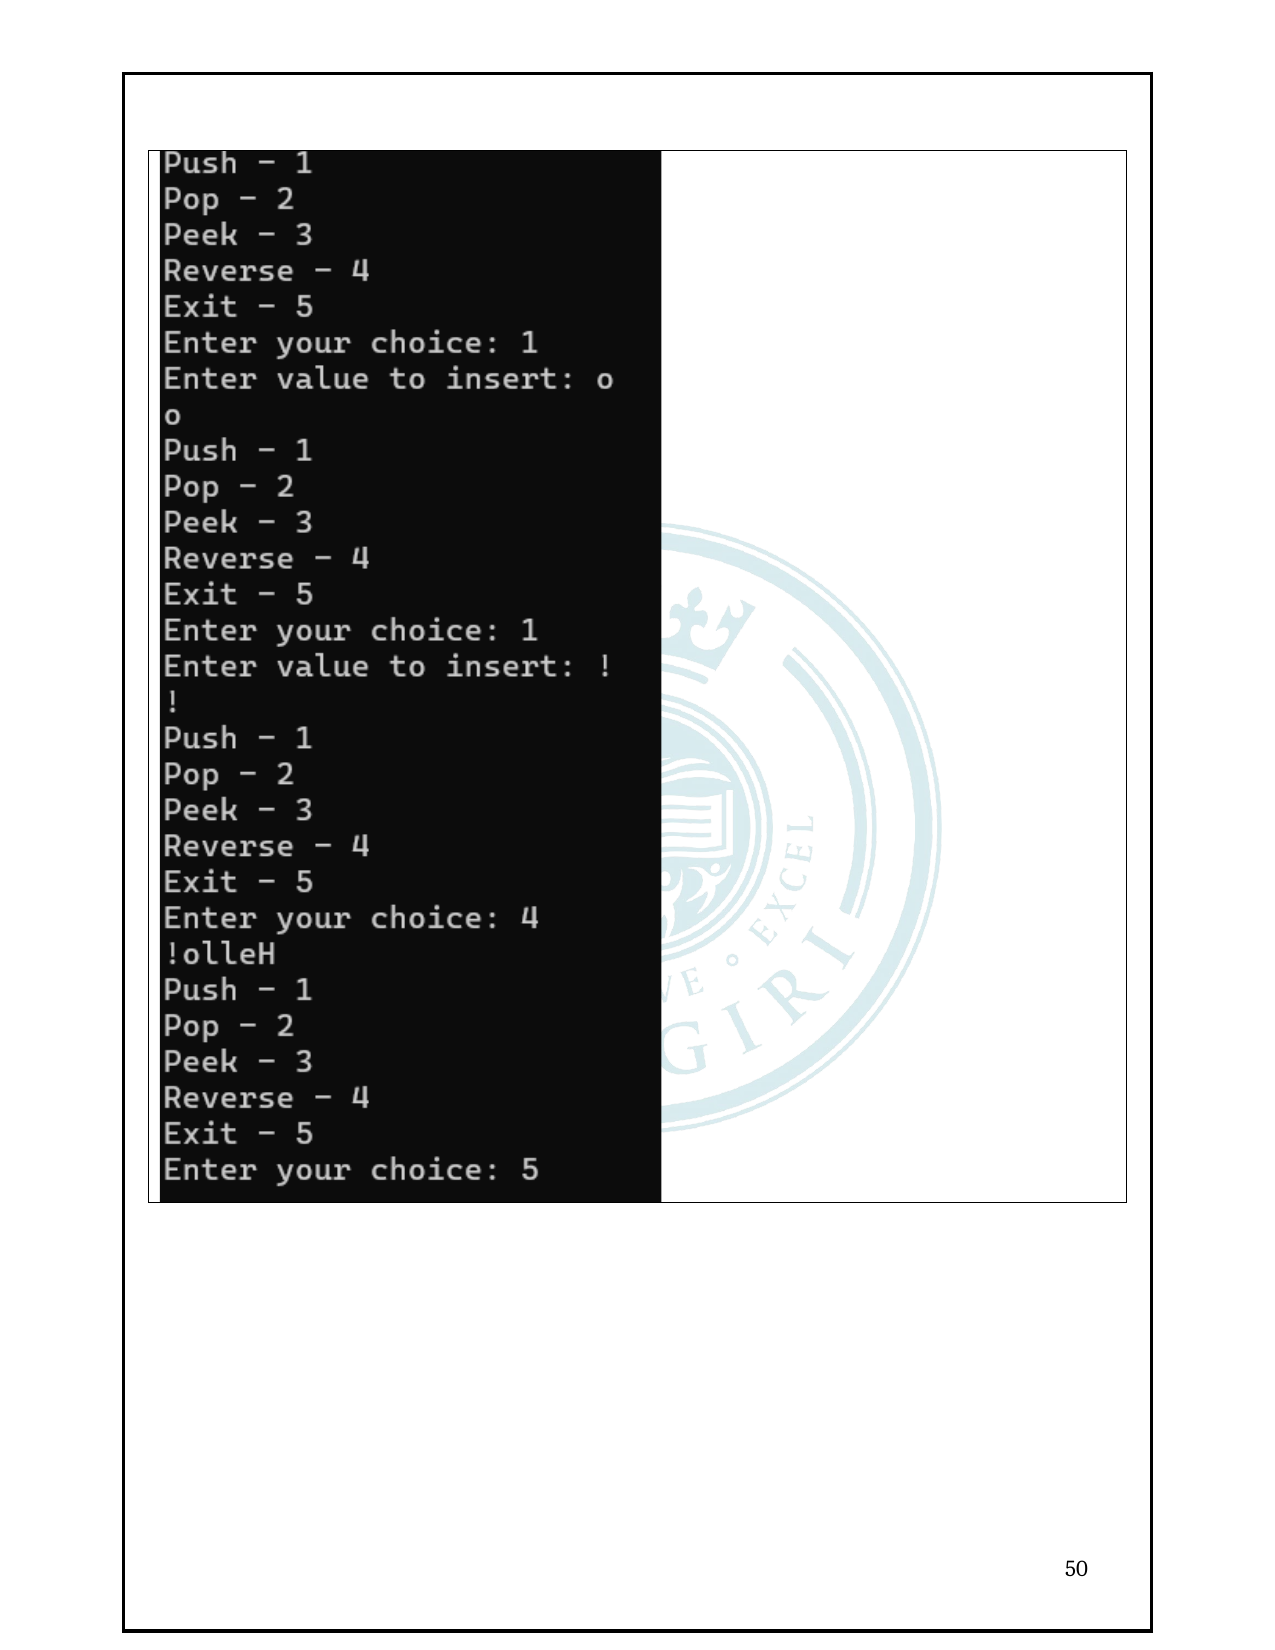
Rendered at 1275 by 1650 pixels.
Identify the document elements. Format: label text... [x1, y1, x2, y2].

picture [159, 151, 662, 1202]
table_cell Output [662, 151, 1126, 1202]
